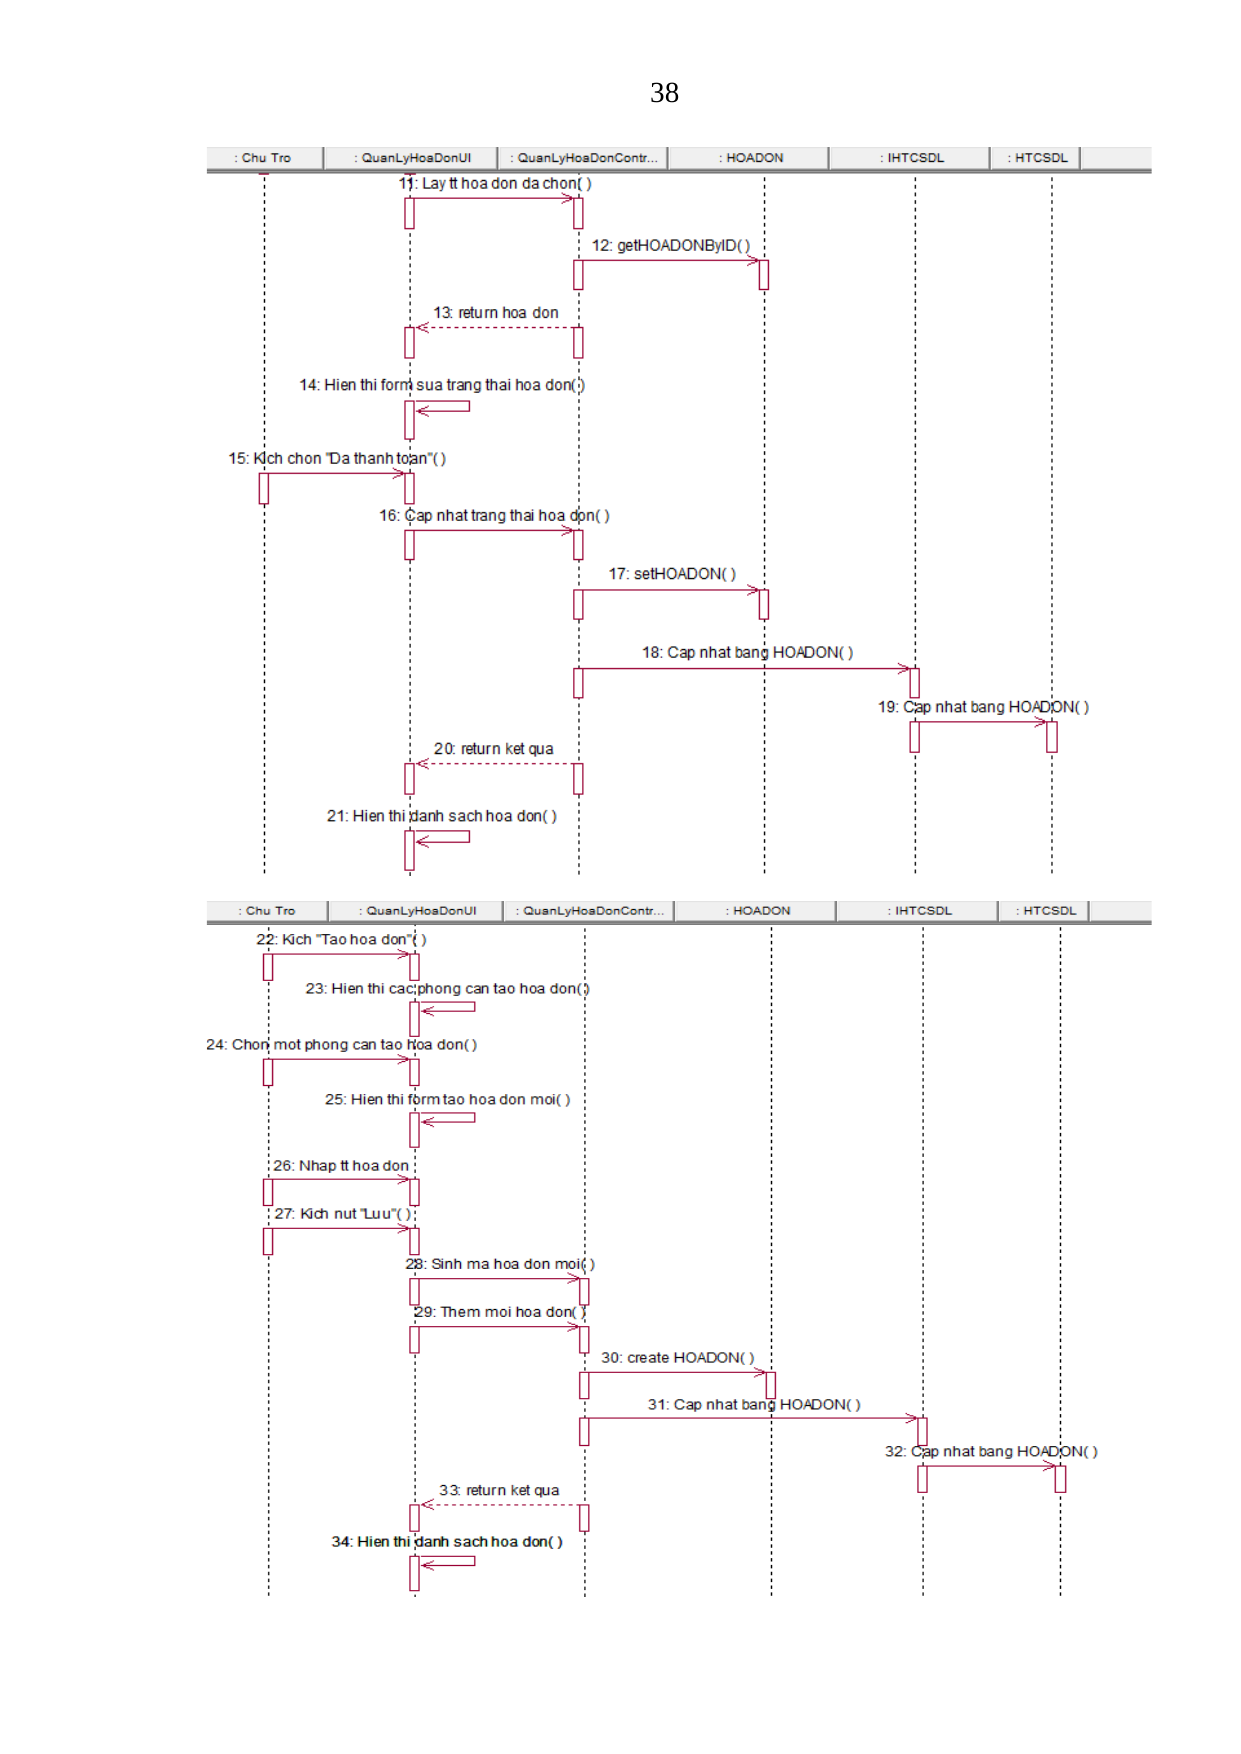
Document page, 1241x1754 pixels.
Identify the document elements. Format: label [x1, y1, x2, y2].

picture [206, 147, 1152, 876]
picture [206, 901, 1152, 1597]
